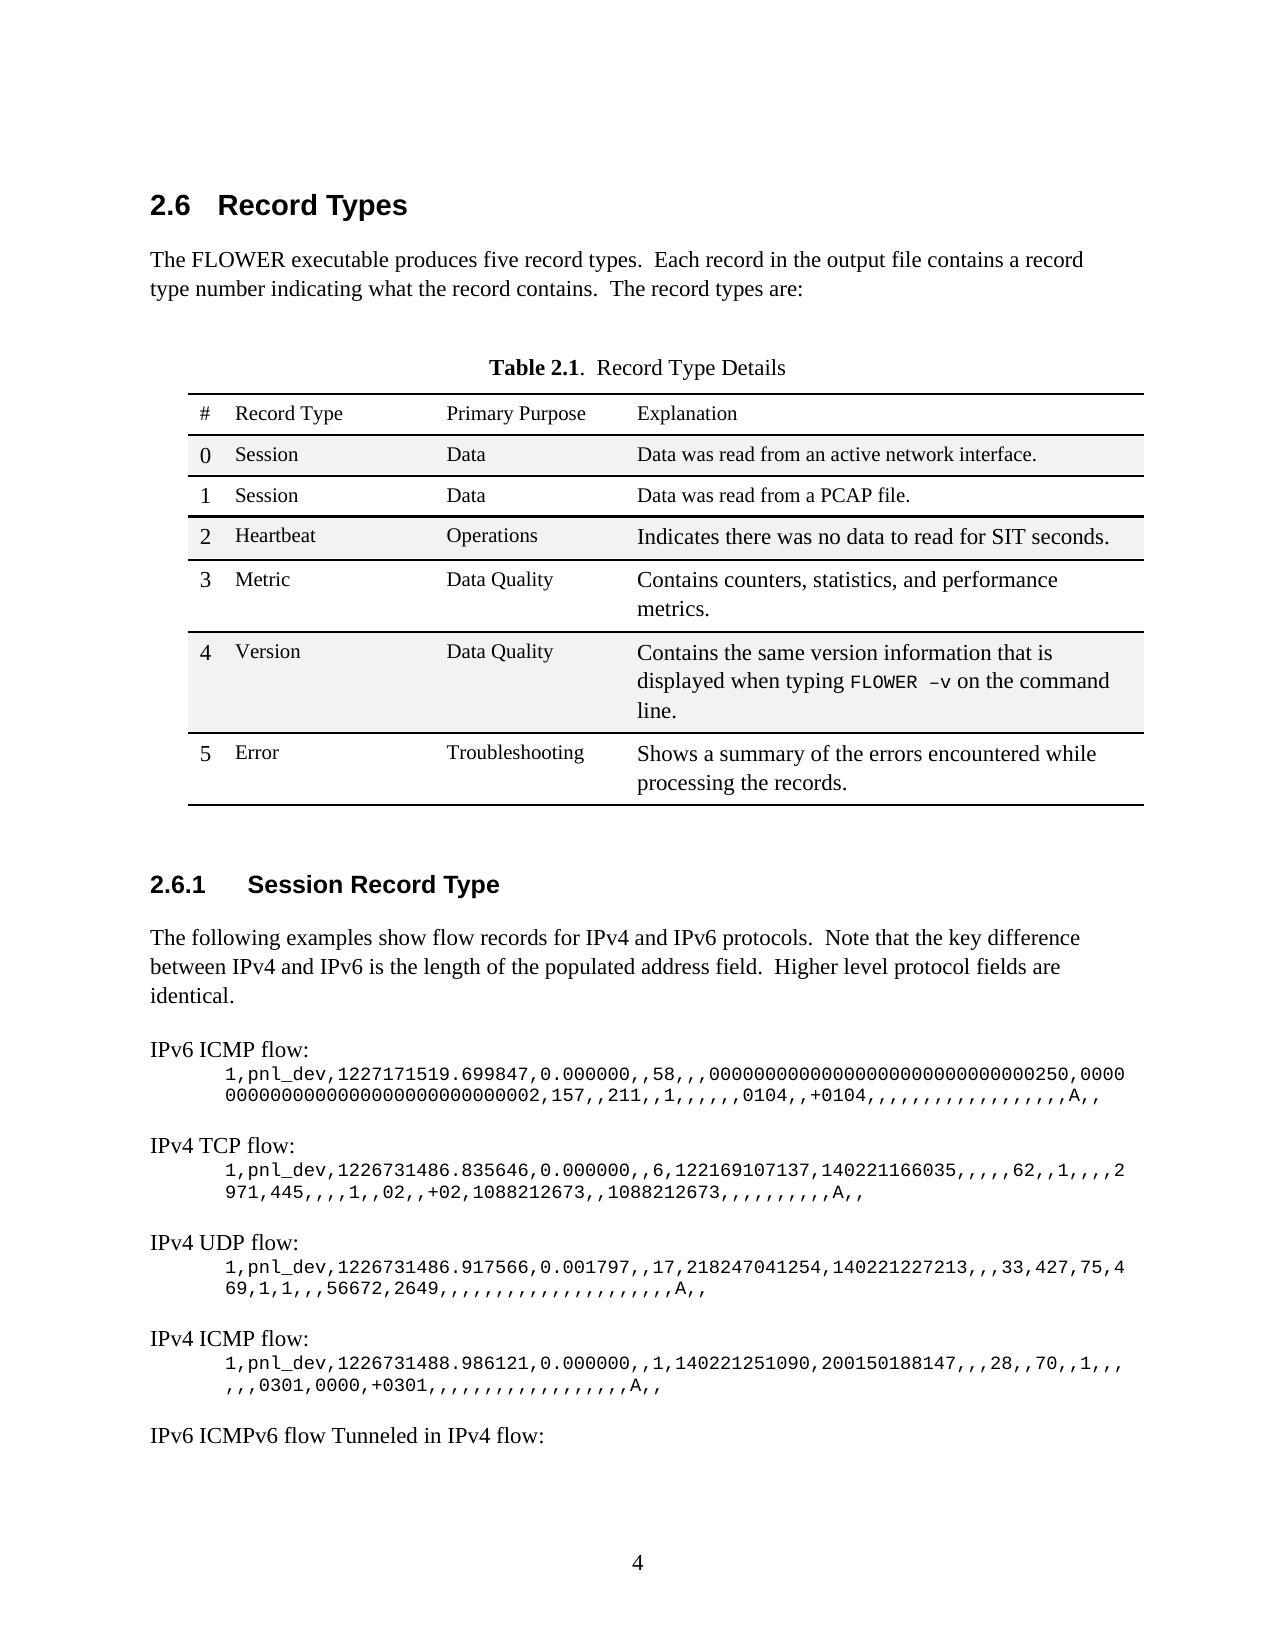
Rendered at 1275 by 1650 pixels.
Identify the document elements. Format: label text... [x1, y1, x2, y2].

table_cell Metric [223, 561, 434, 631]
table_header Record Type [223, 395, 434, 434]
table_header Explanation [625, 395, 1144, 434]
table_cell 2 [188, 518, 223, 558]
table_cell Shows a summary of the errors encountered while processing the records. [625, 734, 1144, 804]
text IPv4 UDP flow: [150, 1229, 1125, 1255]
table_cell 1 [188, 477, 223, 515]
table_cell Session [223, 436, 434, 474]
table_cell Data was read from a PCAP file. [625, 477, 1144, 515]
text The FLOWER executable produces five record types. Each record in the output file contains a record type number indicating what the record contains. The record types are: [150, 246, 1125, 301]
text 1,pnl_dev,1226731488.986121,0.000000,,1,140221251090,200150188147,,,28,,70,,1,,,,,,0301,0000,+0301,,,,,,,,,,,,,,,,,,A,, [225, 1354, 1125, 1397]
table_cell Data Quality [434, 561, 625, 631]
table_cell Data [434, 477, 625, 515]
table_cell Operations [434, 518, 625, 558]
text IPv4 ICMP flow: [150, 1325, 1125, 1352]
text 1,pnl_dev,1226731486.917566,0.001797,,17,218247041254,140221227213,,,33,427,75,469,1,1,,,56672,2649,,,,,,,,,,,,,,,,,,,,,A,, [225, 1258, 1125, 1300]
table_cell 5 [188, 734, 223, 804]
text IPv6 ICMP flow: [150, 1036, 1125, 1062]
table_header # [188, 395, 223, 434]
subtitle Record Types [150, 187, 1125, 221]
table_cell Error [223, 734, 434, 804]
text IPv4 TCP flow: [150, 1132, 1125, 1159]
table_cell Data [434, 436, 625, 474]
table_cell 3 [188, 561, 223, 631]
text IPv6 ICMPv6 flow Tunneled in IPv4 flow: [150, 1422, 1125, 1448]
text 1,pnl_dev,1226731486.835646,0.000000,,6,122169107137,140221166035,,,,,62,,1,,,,2971,445,,,,1,,02,,+02,1088212673,,1088212673,,,,,,,,,,A,, [225, 1161, 1125, 1204]
table_cell Contains the same version information that is displayed when typing FLOWER –v on the command line. [625, 633, 1144, 732]
text 1,pnl_dev,1227171519.699847,0.000000,,58,,,00000000000000000000000000000250,00000000000000000000000000000002,157,,211,,1,,,,,,0104,,+0104,,,,,,,,,,,,,,,,,,A,, [225, 1065, 1125, 1107]
text Table 2.1. Record Type Details [150, 354, 1125, 380]
table_header Primary Purpose [434, 395, 625, 434]
table_cell Version [223, 633, 434, 732]
table_cell Heartbeat [223, 518, 434, 558]
table_cell Data Quality [434, 633, 625, 732]
table_cell Indicates there was no data to read for SIT seconds. [625, 518, 1144, 558]
table_cell Contains counters, statistics, and performance metrics. [625, 561, 1144, 631]
subtitle Session Record Type [150, 870, 1125, 899]
table_cell Troubleshooting [434, 734, 625, 804]
table_cell 0 [188, 436, 223, 474]
table_cell Session [223, 477, 434, 515]
text The following examples show flow records for IPv4 and IPv6 protocols. Note that the key difference between IPv4 and IPv6 is the length of the populated address field. Higher level protocol fields are identical. [150, 924, 1125, 1008]
table_cell Data was read from an active network interface. [625, 436, 1144, 474]
table_cell 4 [188, 633, 223, 732]
